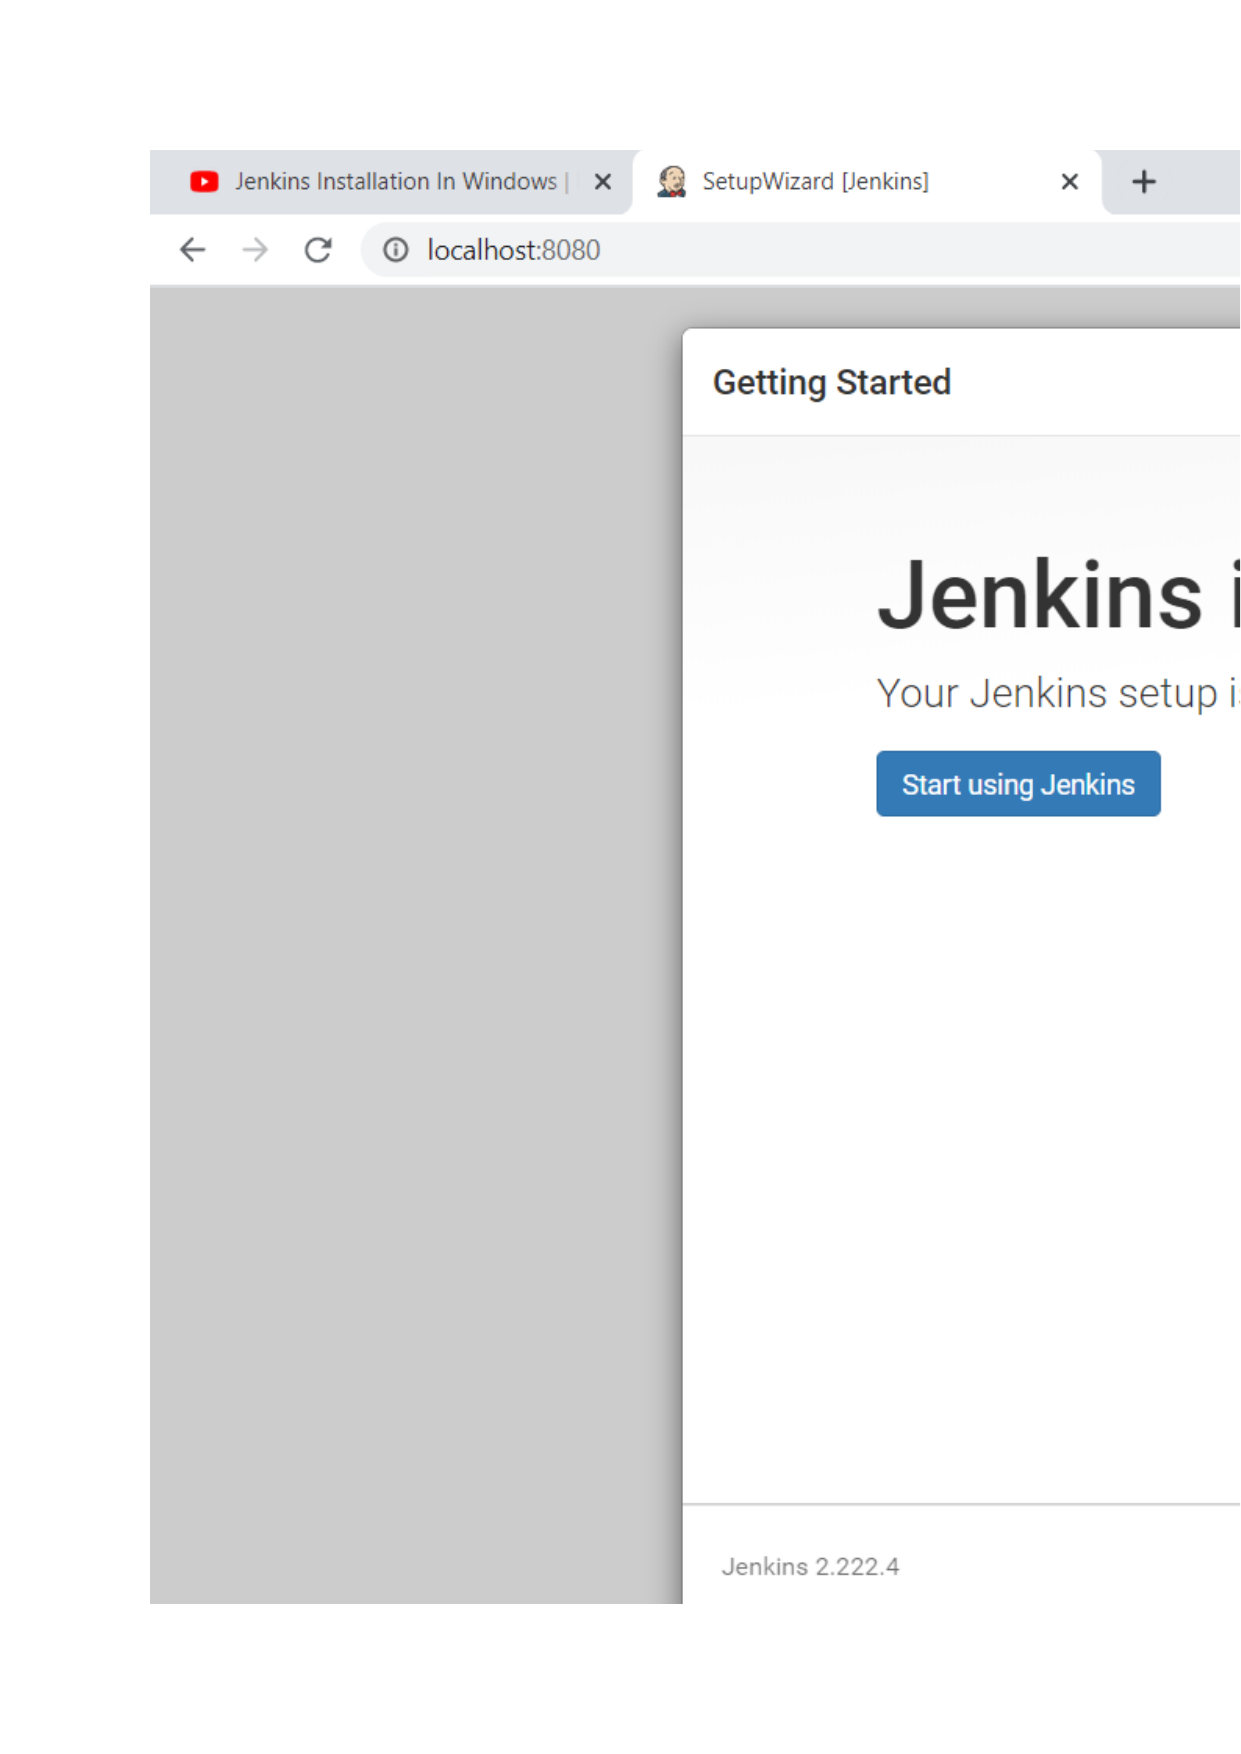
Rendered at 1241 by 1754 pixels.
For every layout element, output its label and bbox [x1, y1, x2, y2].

picture [150, 150, 1241, 1604]
